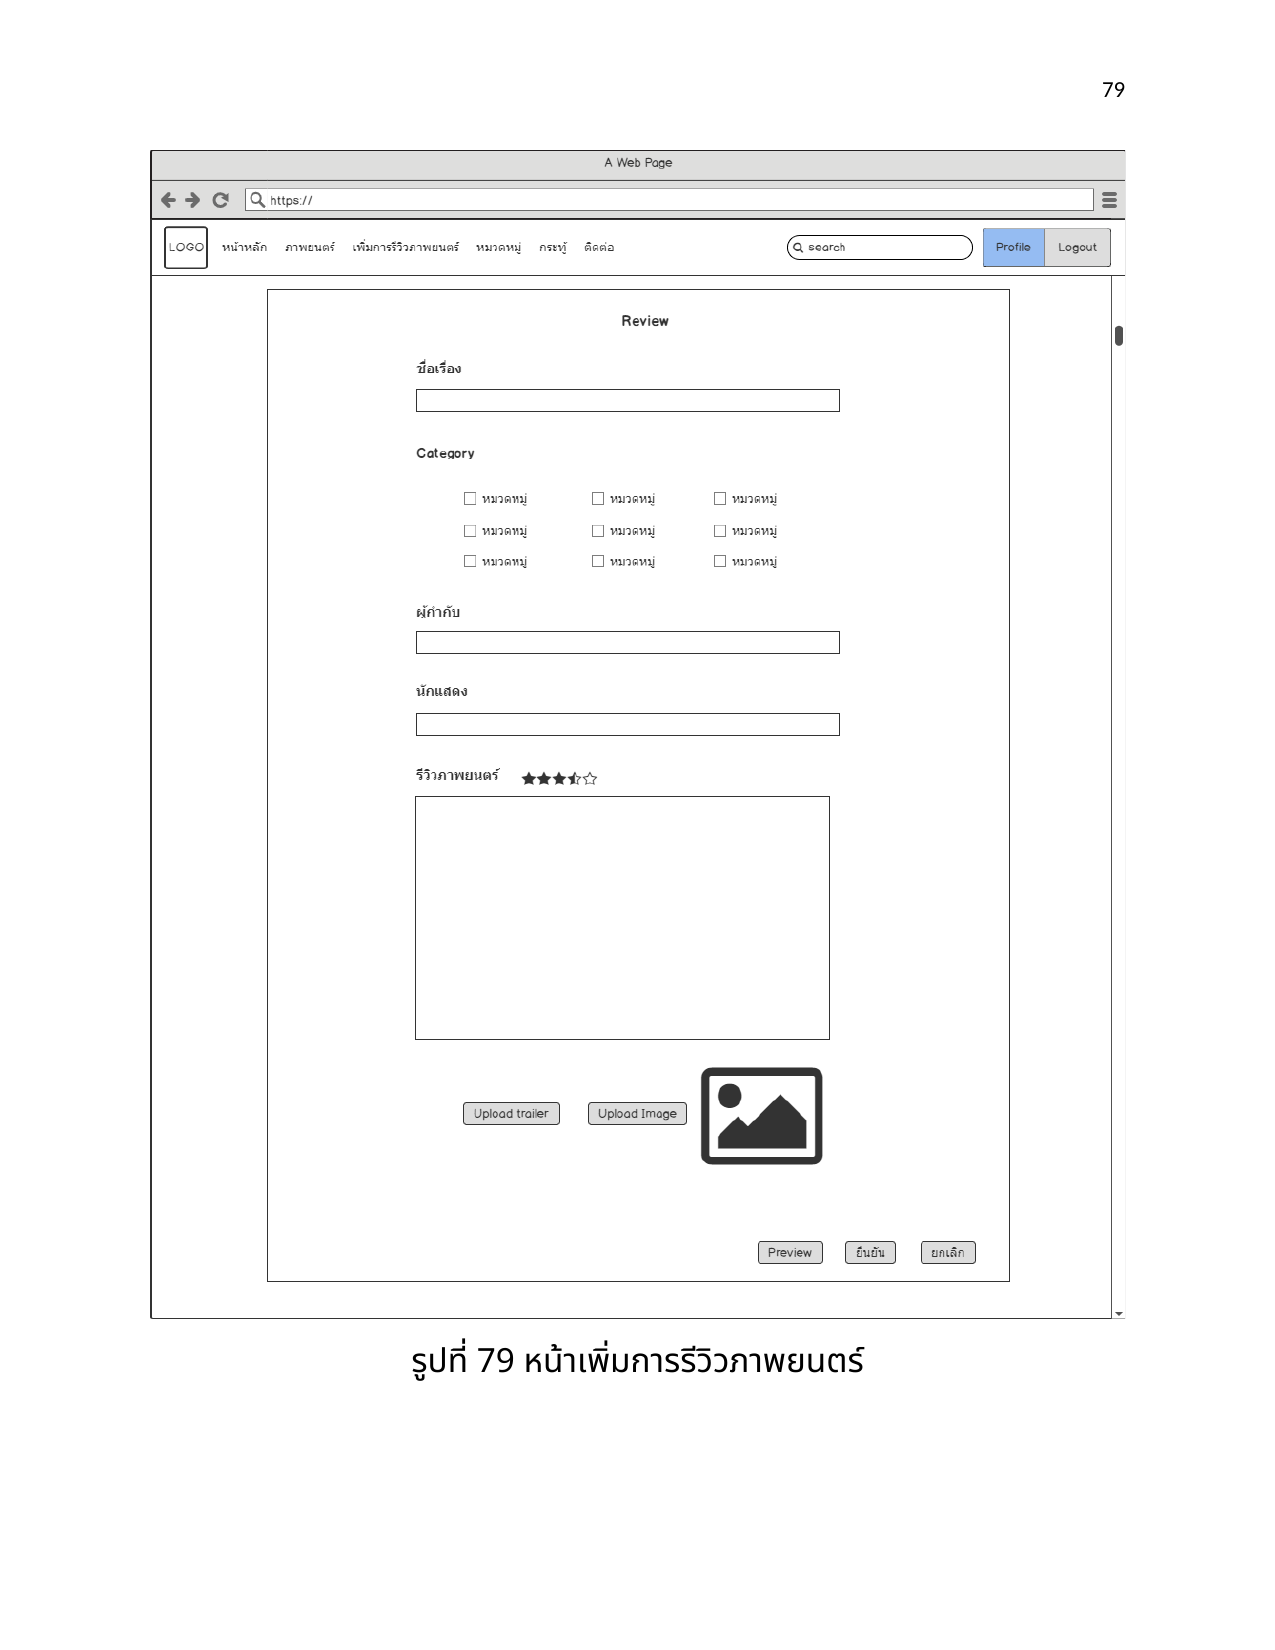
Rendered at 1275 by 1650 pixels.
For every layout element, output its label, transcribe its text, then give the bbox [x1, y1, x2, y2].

picture [150, 150, 1125, 1319]
text รูปที่ 79 หน้าเพิ่มการรีวิวภาพยนตร์ [150, 1337, 1125, 1388]
